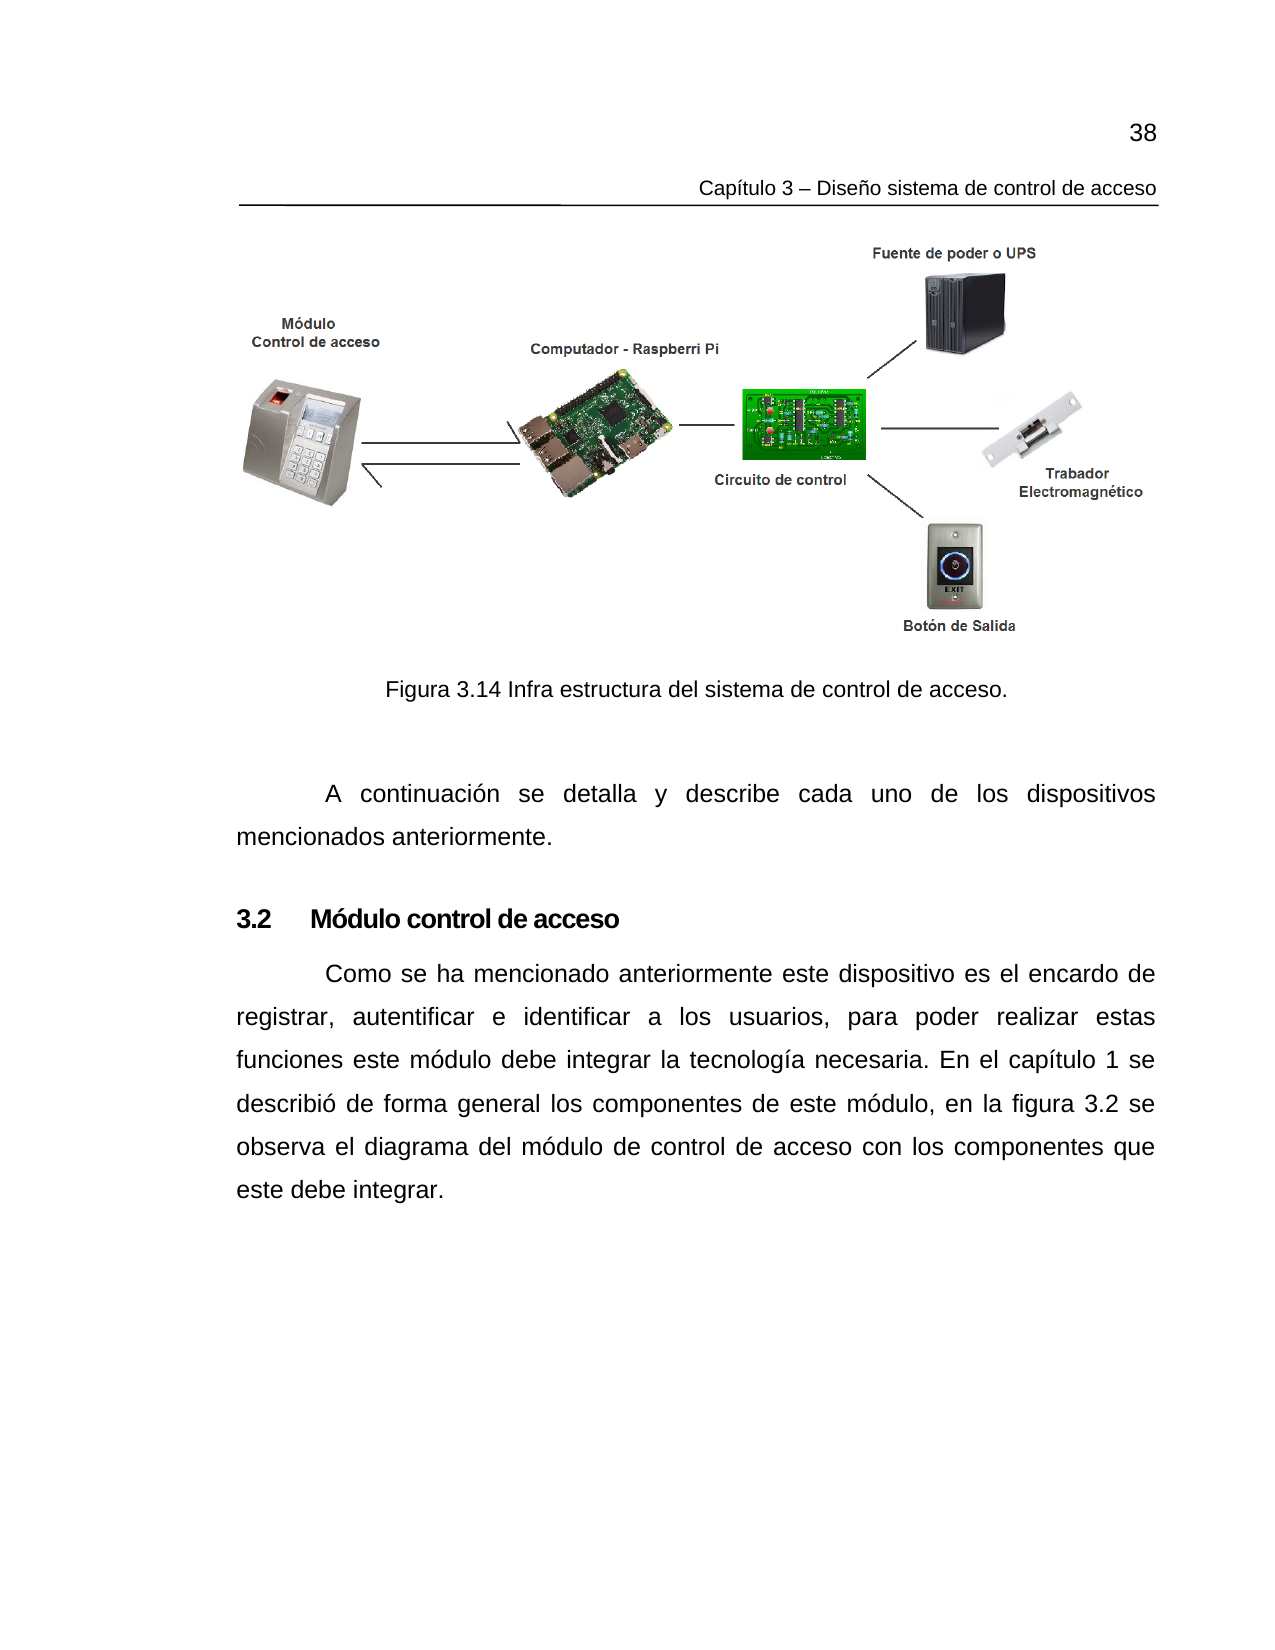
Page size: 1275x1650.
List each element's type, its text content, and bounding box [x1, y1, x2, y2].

subtitle 3.2 Módulo control de acceso [236, 903, 1157, 934]
text Como se ha mencionado anteriormente este dispositivo es el encardo de registrar, autentificar e identificar a los usuarios, para poder realizar estas funciones este módulo debe integrar la tecnología necesaria. En el capítulo 1 se describió de forma general los componentes de este módulo, en la figura 3.2 se observa el diagrama del módulo de control de acceso con los componentes que este debe integrar. [236, 959, 1157, 1204]
picture [239, 236, 1154, 642]
text A continuación se detalla y describe cada uno de los dispositivos mencionados anteriormente. [236, 779, 1157, 851]
